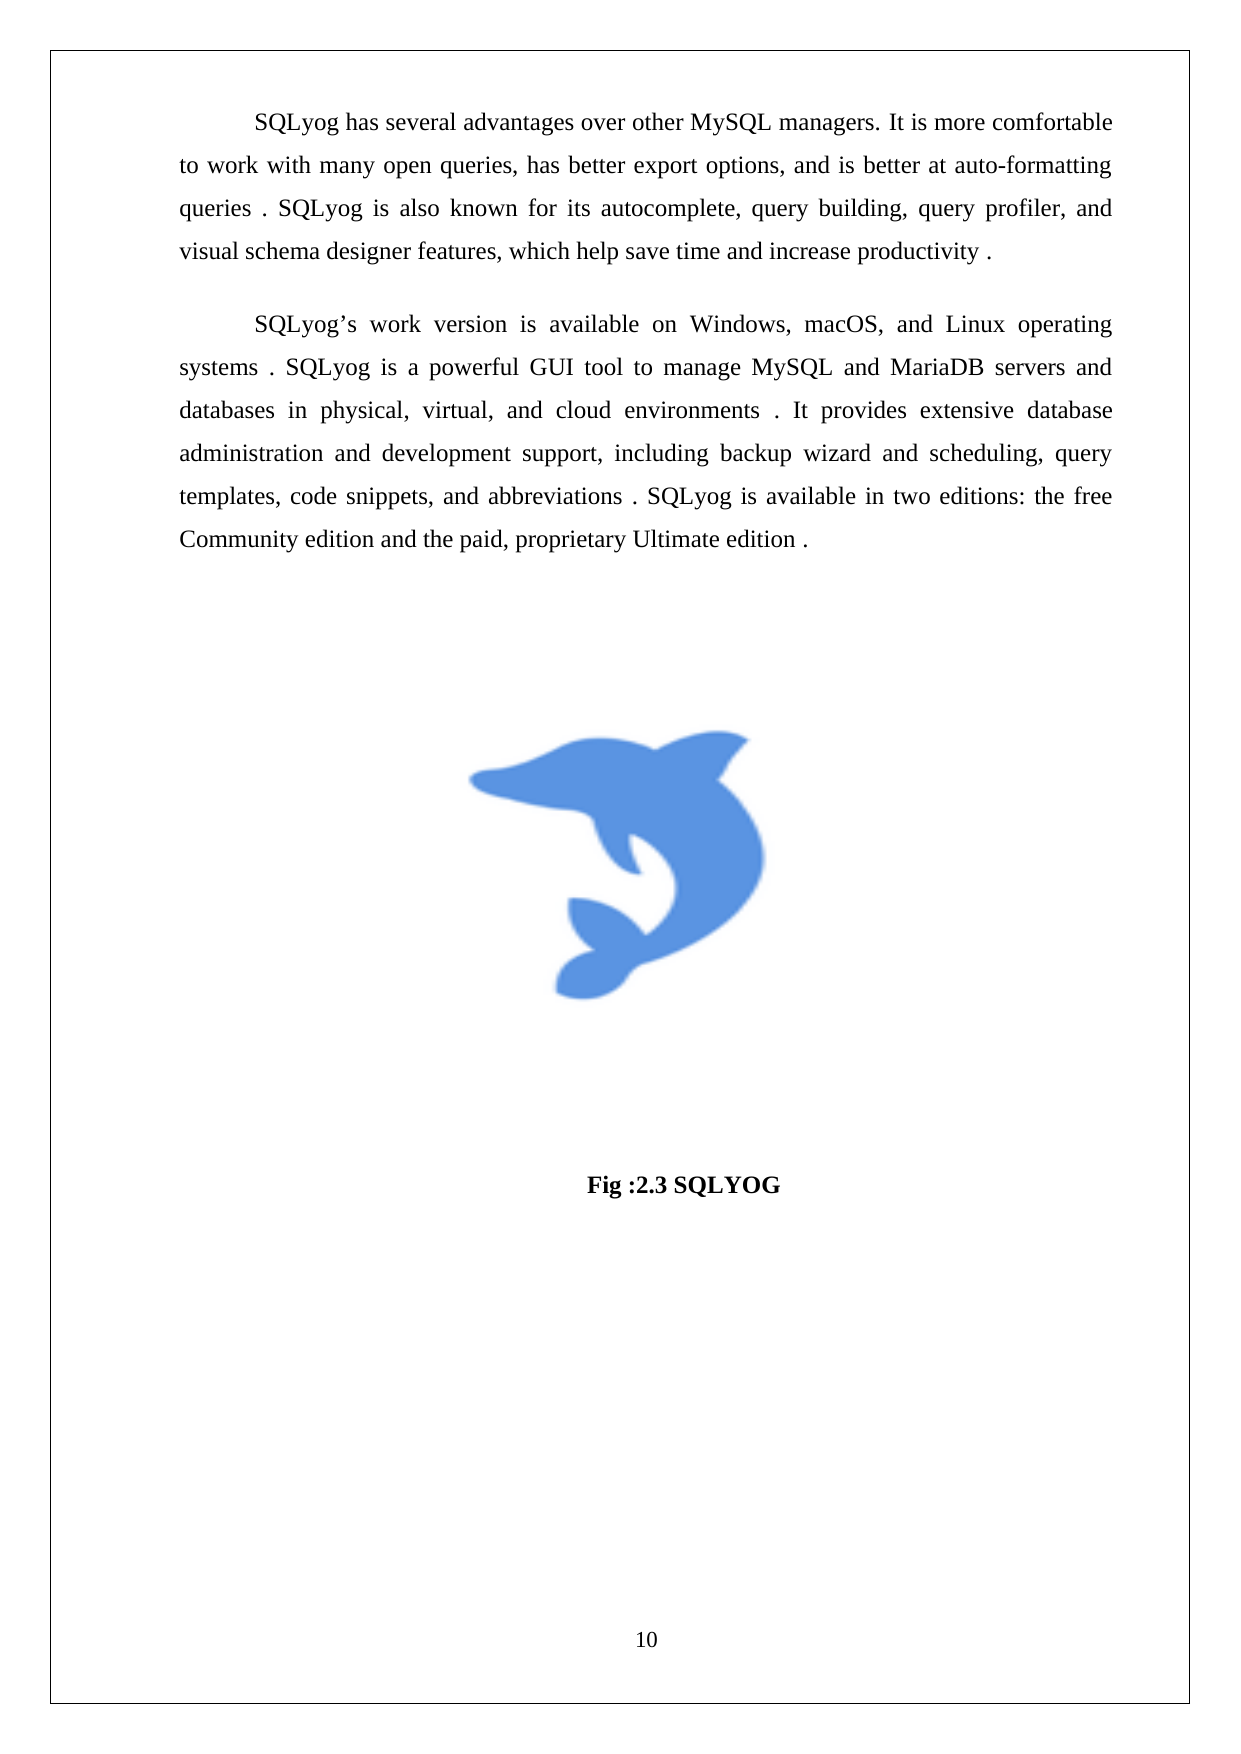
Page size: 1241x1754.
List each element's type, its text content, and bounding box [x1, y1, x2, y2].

text SQLyog’s work version is available on Windows, macOS, and Linux operating systems . SQLyog is a powerful GUI tool to manage MySQL and MariaDB servers and databases in physical, virtual, and cloud environments . It provides extensive database administration and development support, including backup wizard and scheduling, query templates, code snippets, and abbreviations . SQLyog is available in two editions: the free Community edition and the paid, proprietary Ultimate edition . [179, 309, 1113, 553]
text SQLyog has several advantages over other MySQL managers. It is more comfortable to work with many open queries, has better export options, and is better at auto-formatting queries . SQLyog is also known for its autocomplete, query building, query profiler, and visual schema designer features, which help save time and increase productivity . [179, 107, 1113, 265]
picture [254, 596, 1014, 1127]
text Fig :2.3 SQLYOG [179, 1171, 1113, 1199]
